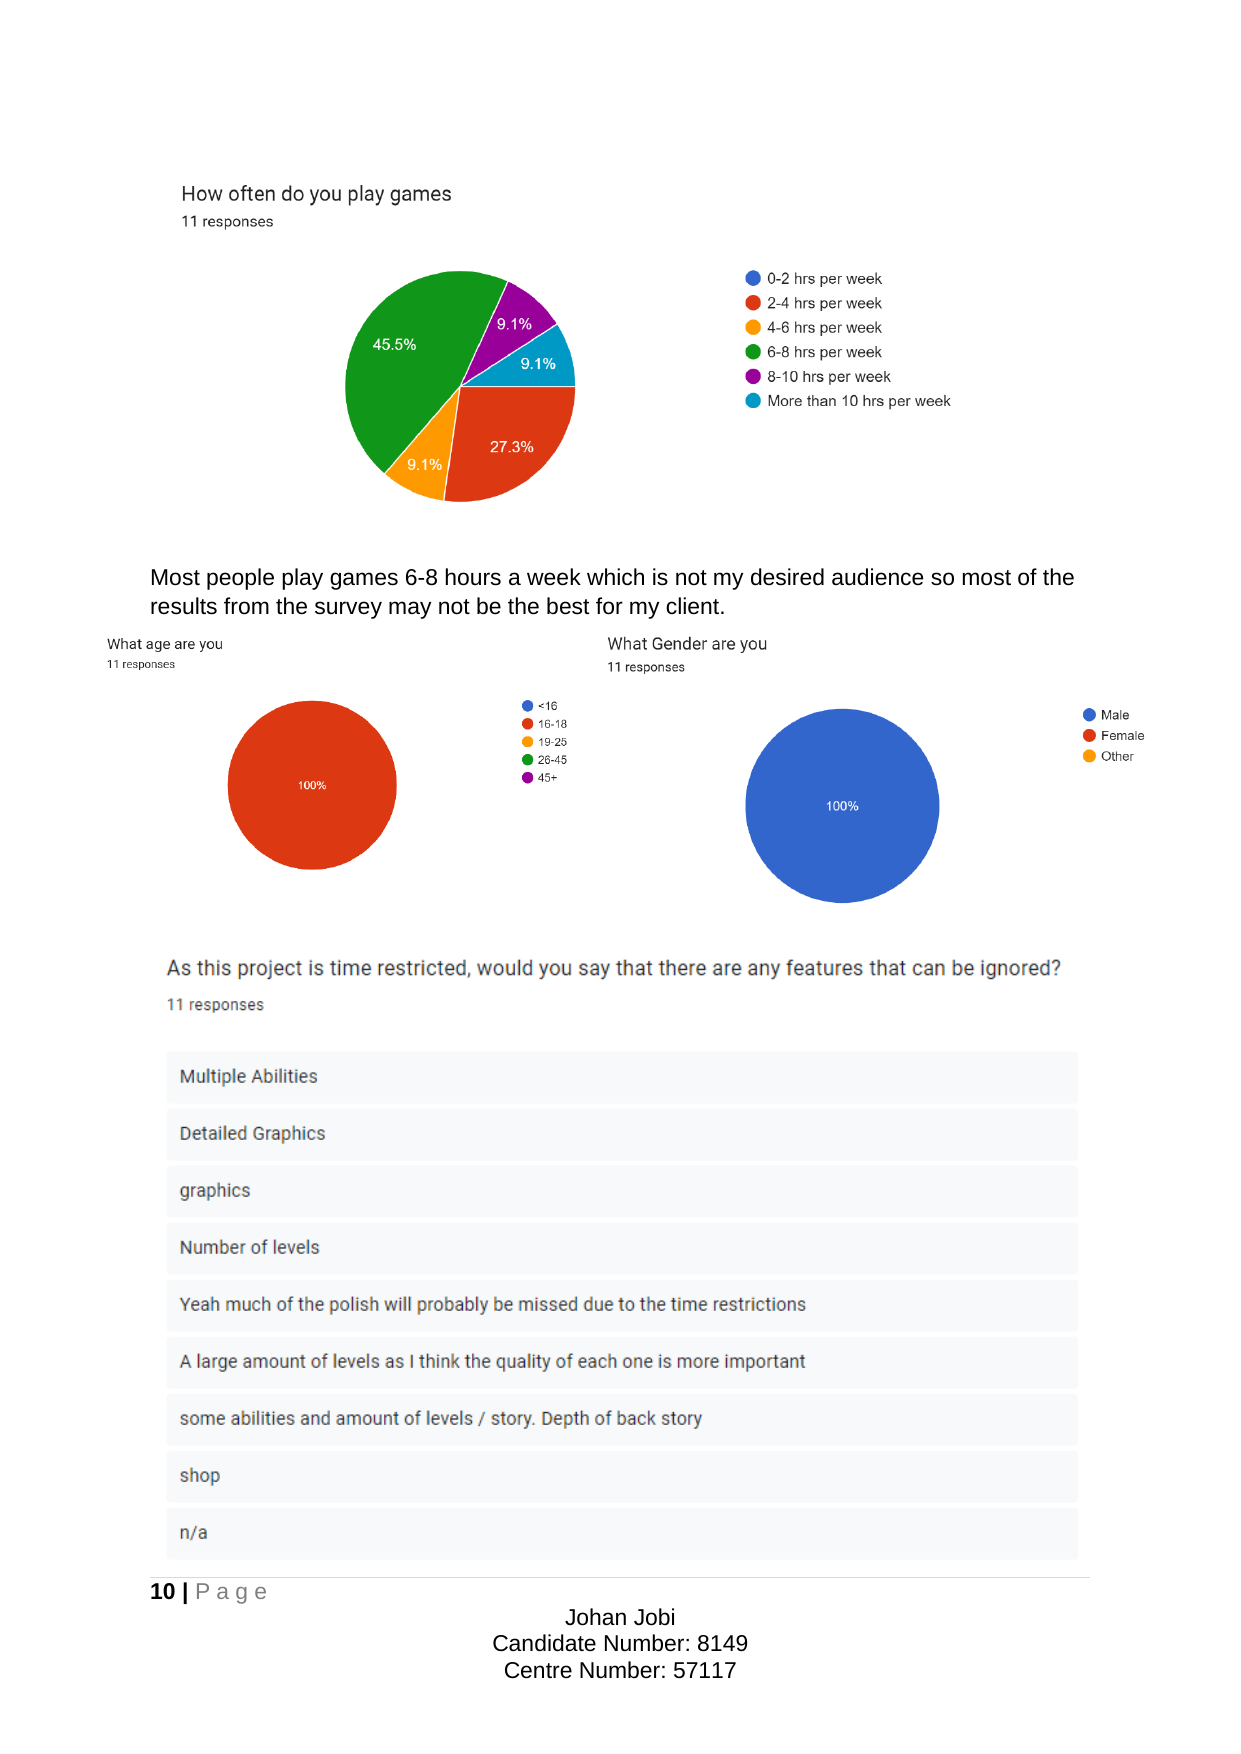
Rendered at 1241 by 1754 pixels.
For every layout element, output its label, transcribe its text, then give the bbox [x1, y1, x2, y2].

picture [96, 634, 586, 888]
picture [150, 943, 1091, 1574]
text Most people play games 6-8 hours a week which is not my desired audience so most of the results from the survey may not be the best for my client. [150, 564, 1090, 619]
picture [603, 635, 1160, 906]
picture [150, 150, 1091, 546]
